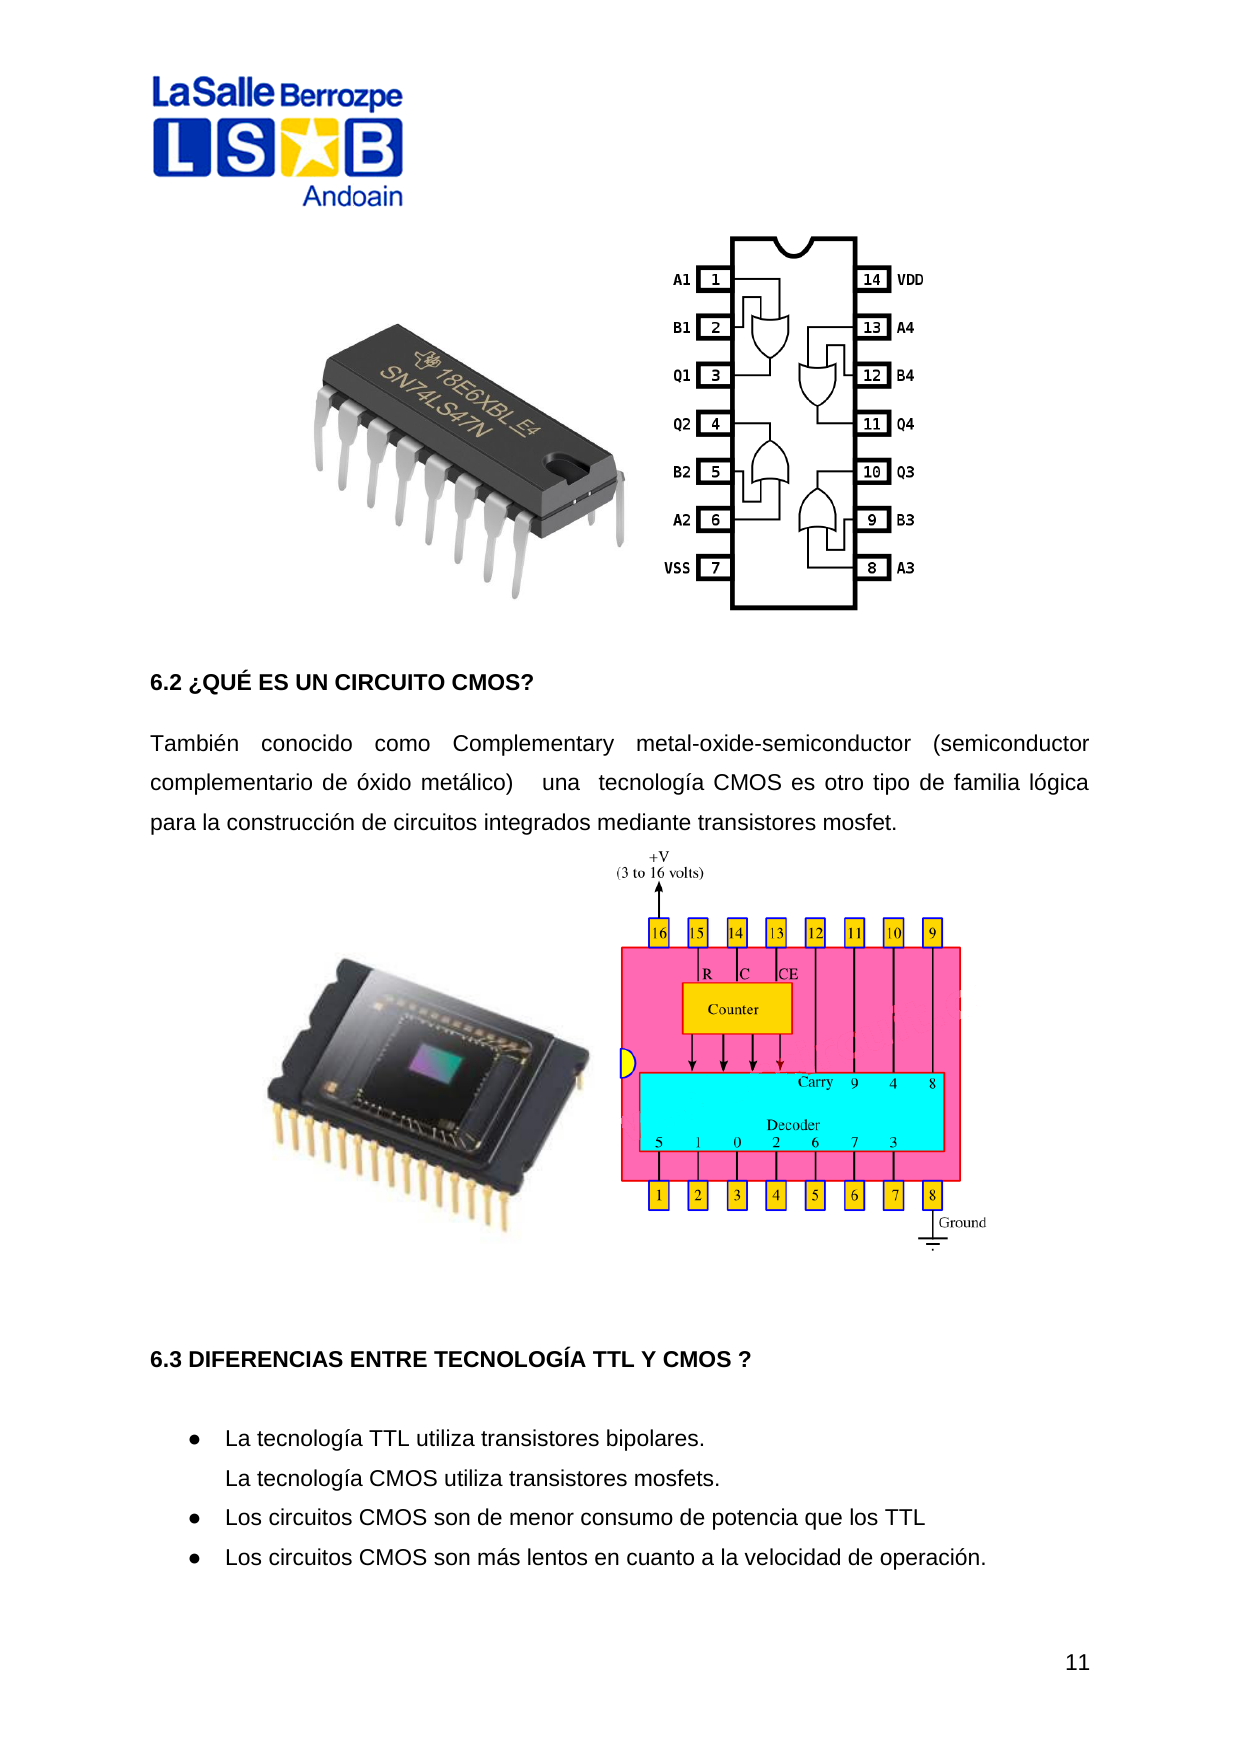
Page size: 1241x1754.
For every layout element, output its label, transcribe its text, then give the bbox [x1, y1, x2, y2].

picture [252, 847, 989, 1254]
picture [150, 75, 404, 208]
text 6.2 ¿QUÉ ES UN CIRCUITO CMOS? [150, 669, 1090, 695]
text También conocido como Complementary metal-oxide-semiconductor (semiconductor complementario de óxido metálico) una tecnología CMOS es otro tipo de familia lógica para la construcción de circuitos integrados mediante transistores mosfet. [150, 756, 1090, 835]
list Los circuitos CMOS son más lentos en cuanto a la velocidad de operación. [187, 1543, 1090, 1570]
text 6.3 DIFERENCIAS ENTRE TECNOLOGÍA TTL Y CMOS ? [150, 1346, 1090, 1372]
picture [296, 211, 945, 635]
list La tecnología TTL utiliza transistores bipolares. [187, 1425, 1090, 1451]
text La tecnología CMOS utiliza transistores mosfets. [225, 1464, 1090, 1491]
list Los circuitos CMOS son de menor consumo de potencia que los TTL [187, 1504, 1090, 1530]
